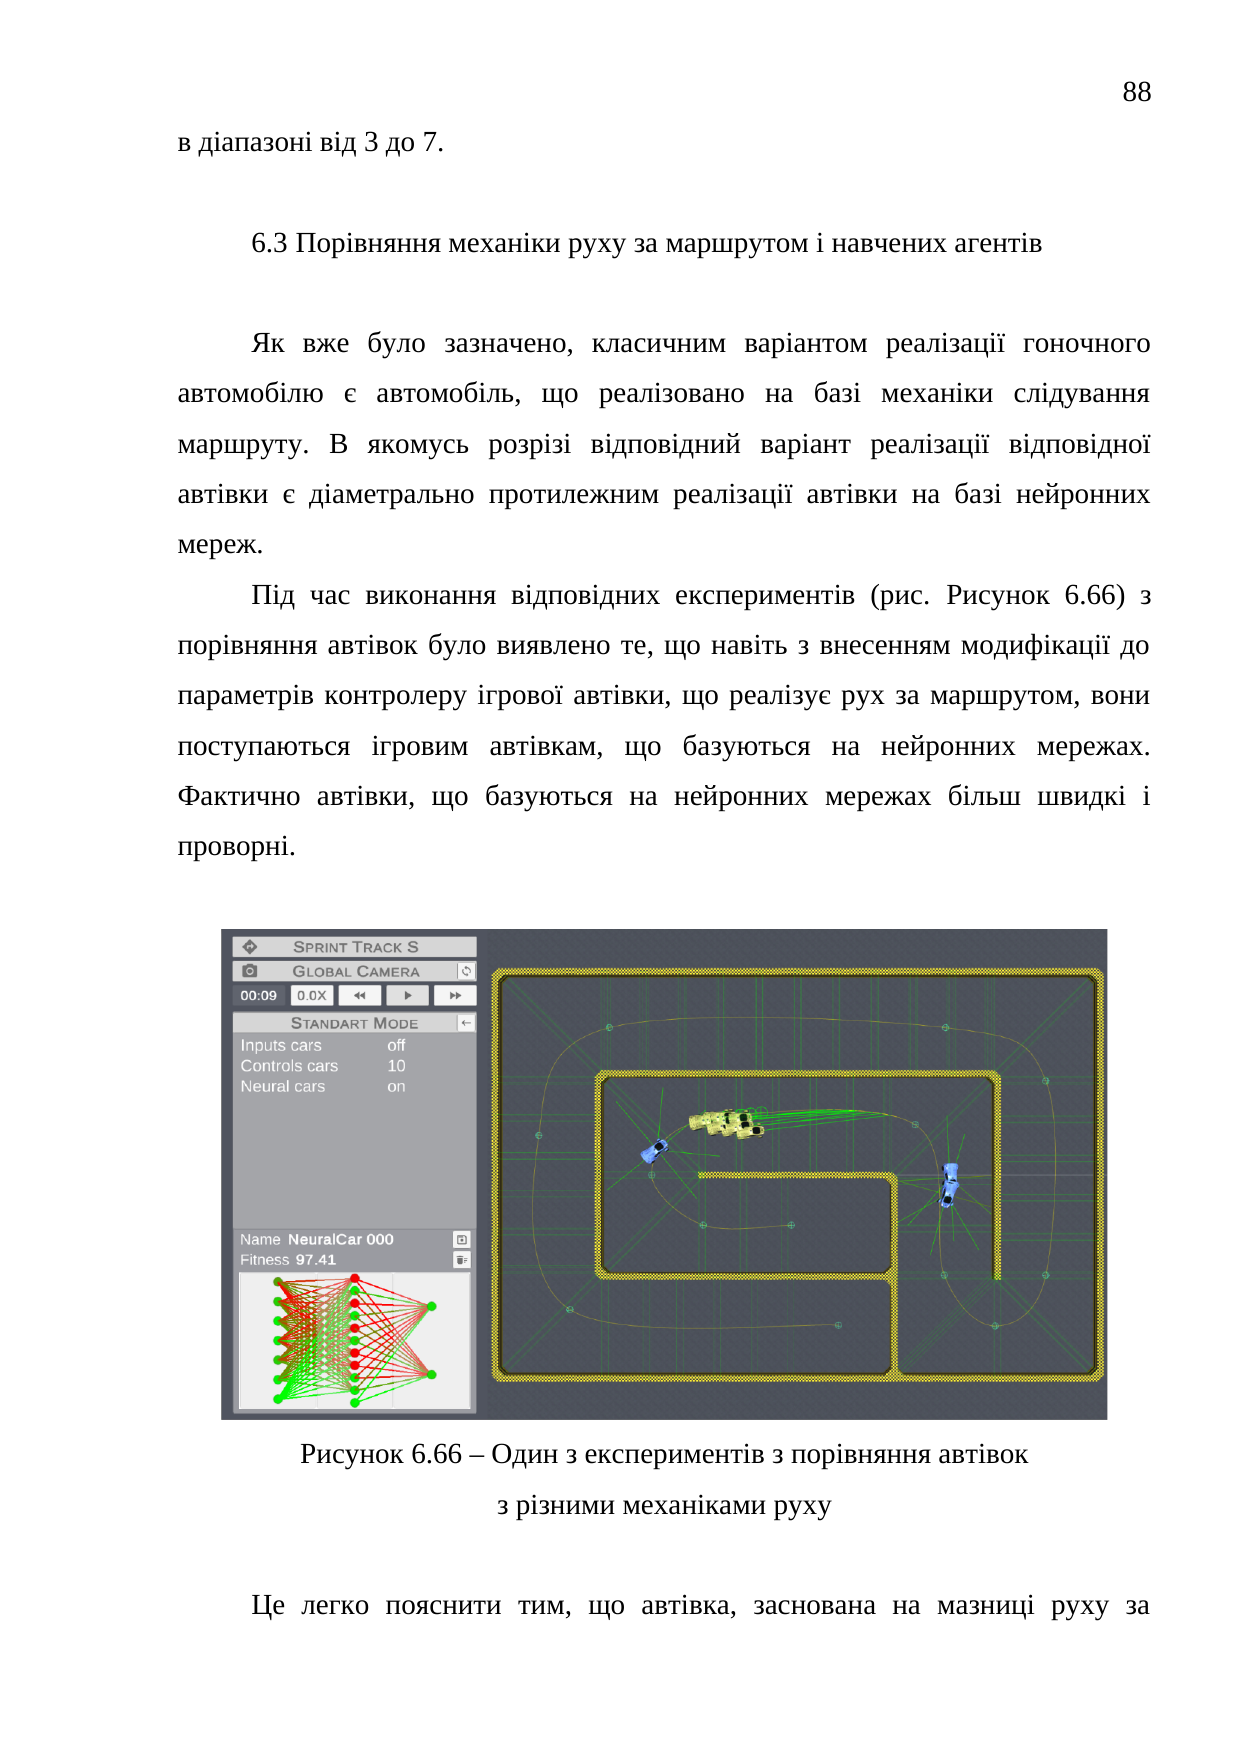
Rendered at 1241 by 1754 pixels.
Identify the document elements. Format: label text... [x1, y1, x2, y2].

subtitle Порівняння механіки руху за маршрутом і навчених агентів [177, 225, 1152, 258]
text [177, 1587, 1152, 1621]
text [177, 124, 1152, 158]
text Як вже було зазначено, класичним варіантом реалізації гоночного автомобілю є автомобіль, що реалізовано на базі механіки слідування маршруту. В якомусь розрізі відповідний варіант реалізації відповідної автівки є діаметрально протилежним реалізації автівки на базі нейронних мереж. [177, 325, 1152, 560]
picture [221, 929, 1108, 1420]
